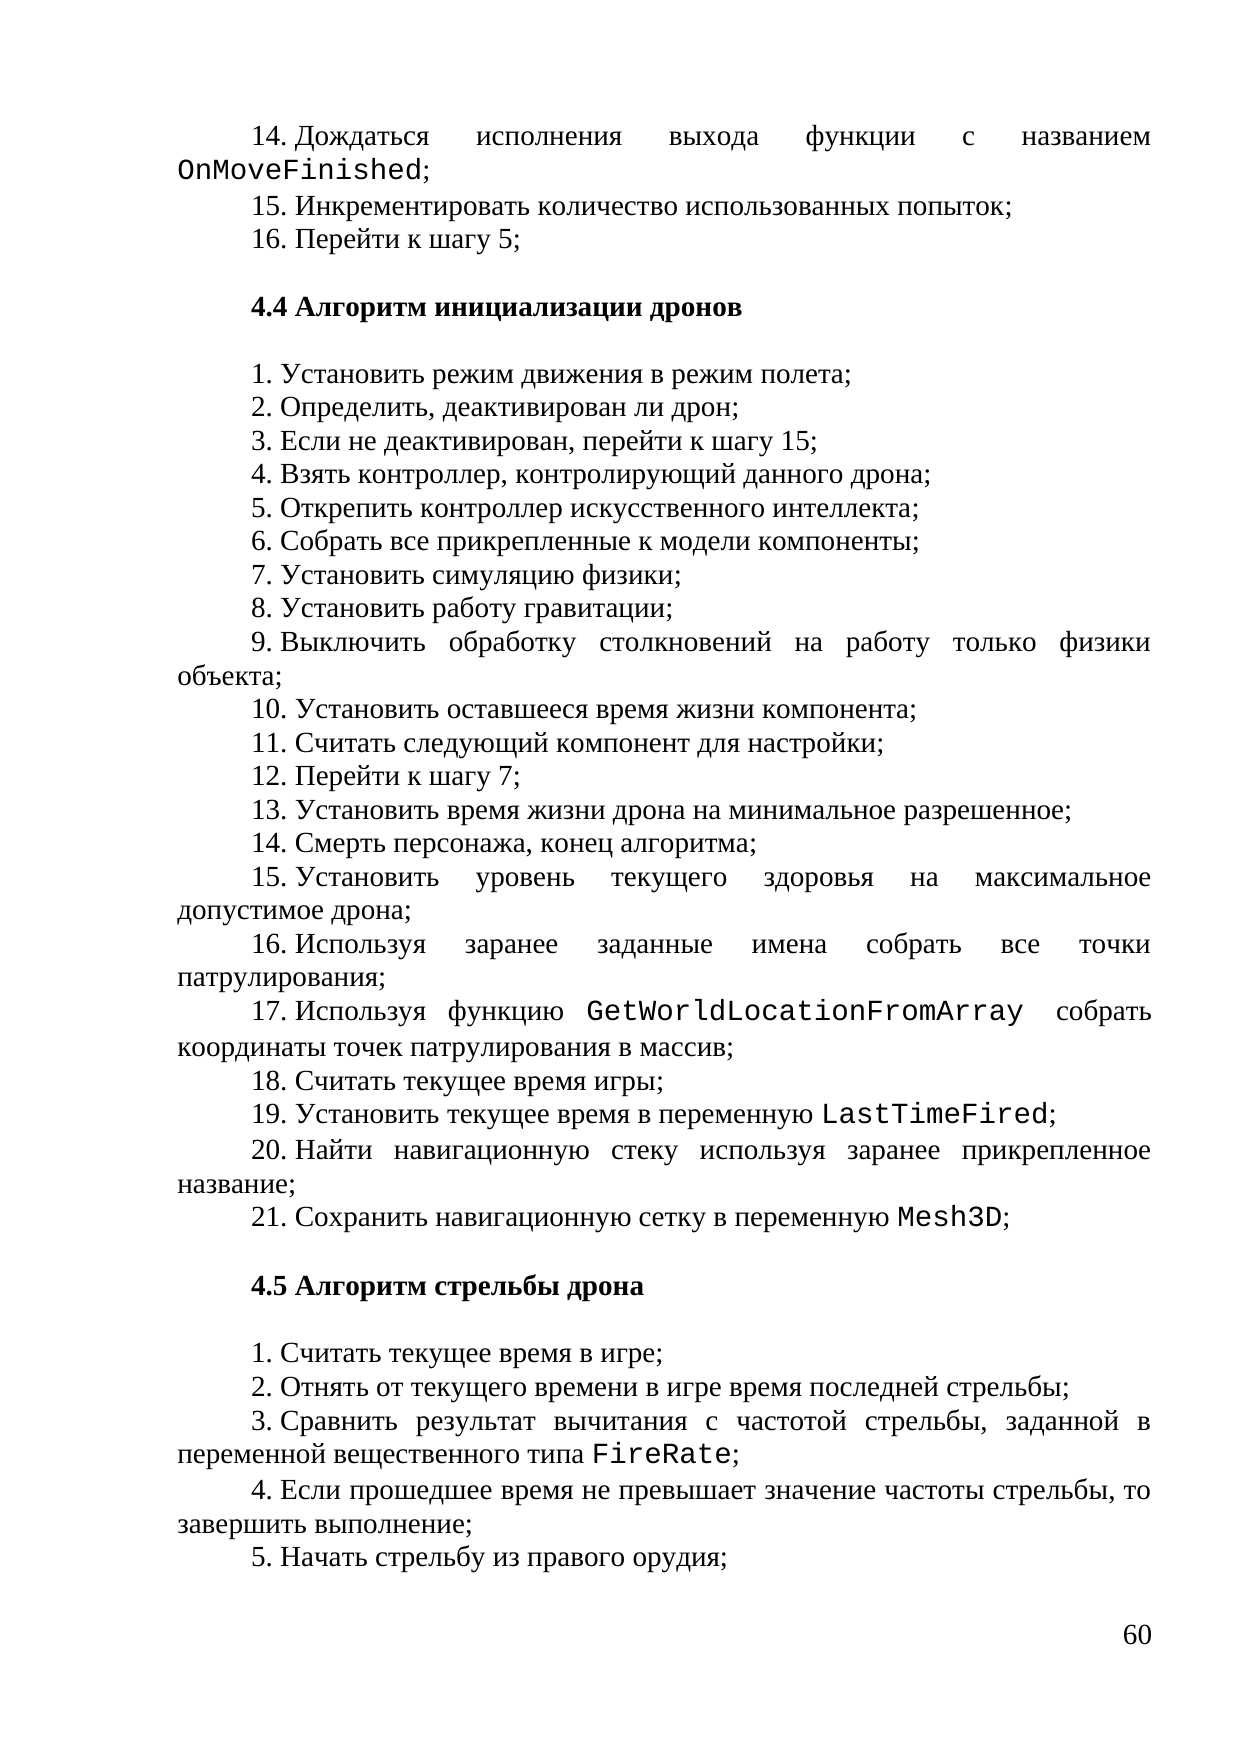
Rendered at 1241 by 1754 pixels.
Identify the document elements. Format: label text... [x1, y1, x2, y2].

list Установить время жизни дрона на минимальное разрешенное; [177, 792, 1152, 825]
list Установить оставшееся время жизни компонента; [177, 691, 1152, 725]
list Сохранить навигационную сетку в переменную Mesh3D; [177, 1199, 1152, 1235]
list Смерть персонажа, конец алгоритма; [177, 825, 1152, 859]
list 4.4 Алгоритм инициализации дронов [251, 289, 1152, 322]
list Установить симуляцию физики; [177, 557, 1152, 591]
list Считать текущее время игры; [177, 1063, 1152, 1096]
list Определить, деактивирован ли дрон; [177, 389, 1152, 423]
list Выключить обработку столкновений на работу только физики объекта; [177, 624, 1152, 691]
list Собрать все прикрепленные к модели компоненты; [177, 523, 1152, 557]
list Инкрементировать количество использованных попыток; [177, 188, 1152, 222]
list Перейти к шагу 5; [177, 222, 1152, 255]
list Перейти к шагу 7; [177, 758, 1152, 792]
list Если прошедшее время не превышает значение частоты стрельбы, то завершить выполнение; [177, 1472, 1152, 1539]
list Взять контроллер, контролирующий данного дрона; [177, 456, 1152, 490]
list Считать текущее время в игре; [177, 1336, 1152, 1369]
list Найти навигационную стеку используя заранее прикрепленное название; [177, 1132, 1152, 1199]
list Отнять от текущего времени в игре время последней стрельбы; [177, 1369, 1152, 1403]
list Установить уровень текущего здоровья на максимальное допустимое дрона; [177, 859, 1152, 926]
list Открепить контроллер искусственного интеллекта; [177, 490, 1152, 523]
list Сравнить результат вычитания с частотой стрельбы, заданной в переменной вещественного типа FireRate; [177, 1403, 1152, 1472]
list Если не деактивирован, перейти к шагу 15; [177, 423, 1152, 456]
list Установить работу гравитации; [177, 591, 1152, 624]
list Установить режим движения в режим полета; [177, 356, 1152, 389]
list Считать следующий компонент для настройки; [177, 725, 1152, 758]
list Начать стрельбу из правого орудия; [177, 1539, 1152, 1573]
list Используя заранее заданные имена собрать все точки патрулирования; [177, 926, 1152, 993]
list Дождаться исполнения выхода функции с названием OnMoveFinished; [177, 118, 1152, 188]
list 4.5 Алгоритм стрельбы дрона [251, 1268, 1152, 1302]
list Используя функцию GetWorldLocationFromArray собрать координаты точек патрулирования в массив; [177, 993, 1152, 1063]
list Установить текущее время в переменную LastTimeFired; [177, 1096, 1152, 1132]
